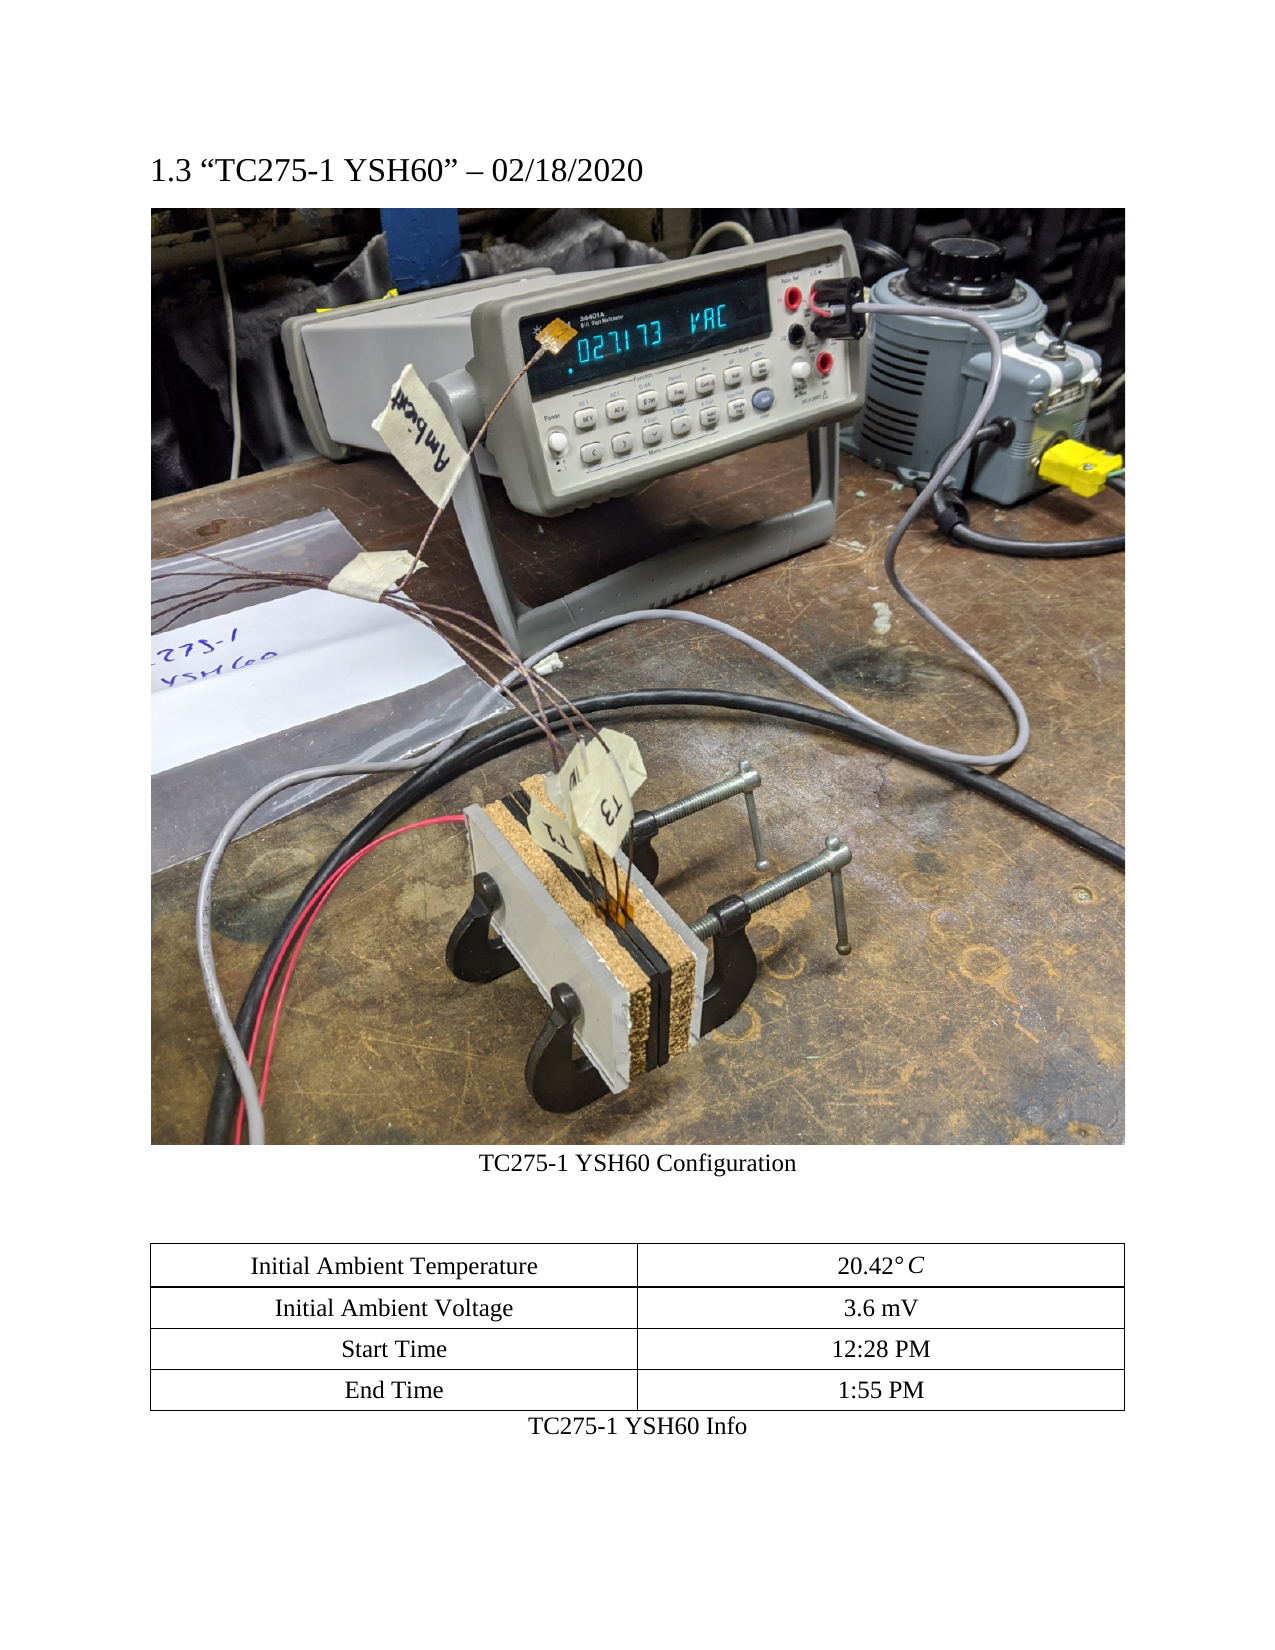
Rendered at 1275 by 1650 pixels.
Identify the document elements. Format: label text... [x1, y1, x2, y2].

table_cell 1:55 PM [638, 1370, 1124, 1410]
picture [152, 208, 1125, 1145]
table_cell Start Time [151, 1329, 637, 1369]
text TC275-1 YSH60 Info [150, 1411, 1125, 1439]
table_header 20.42 [638, 1244, 1124, 1286]
subtitle 1.3 “TC275-1 YSH60” – 02/18/2020 [150, 150, 1125, 188]
table_header Initial Ambient Temperature [151, 1244, 637, 1286]
table_cell End Time [151, 1370, 637, 1410]
table_cell Initial Ambient Voltage [151, 1288, 637, 1327]
table_cell 3.6 mV [638, 1288, 1124, 1327]
table_cell 12:28 PM [638, 1329, 1124, 1369]
